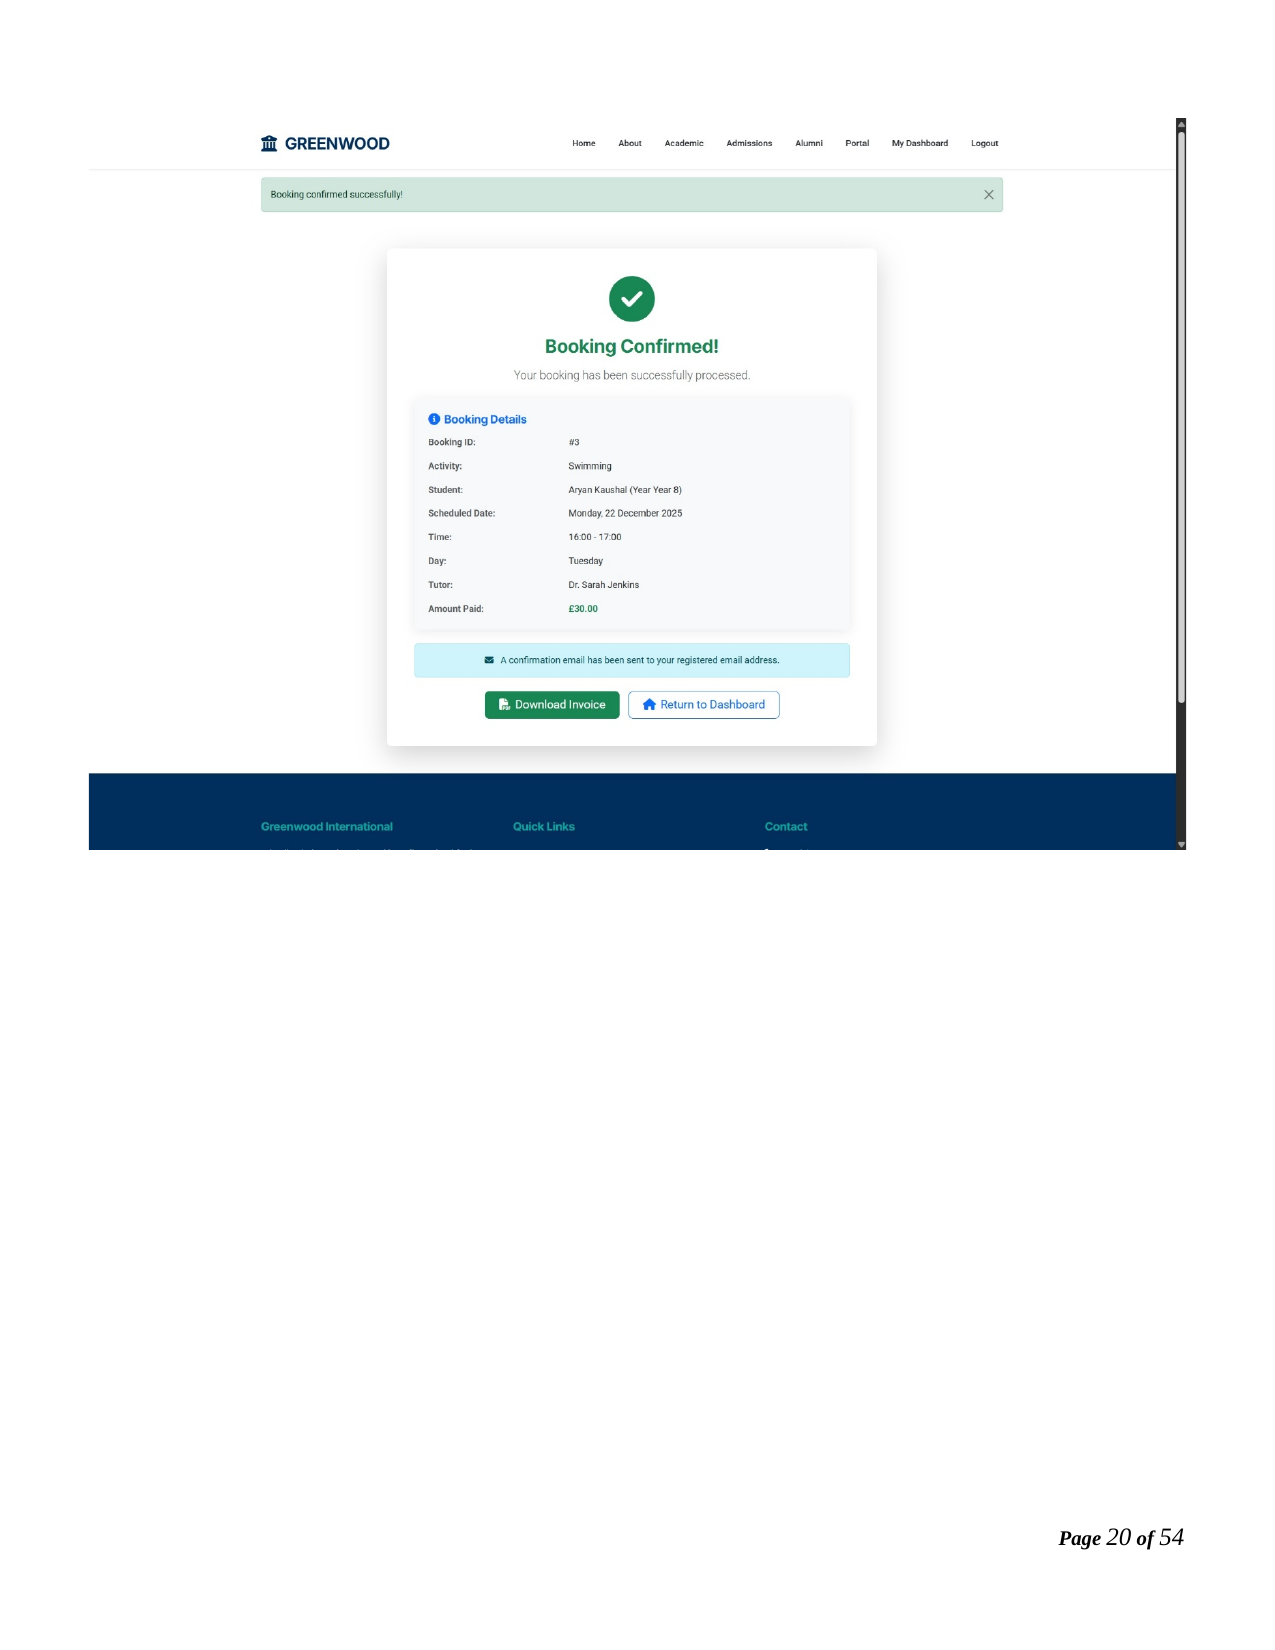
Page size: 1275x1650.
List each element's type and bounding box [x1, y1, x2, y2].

picture [88, 118, 1187, 850]
